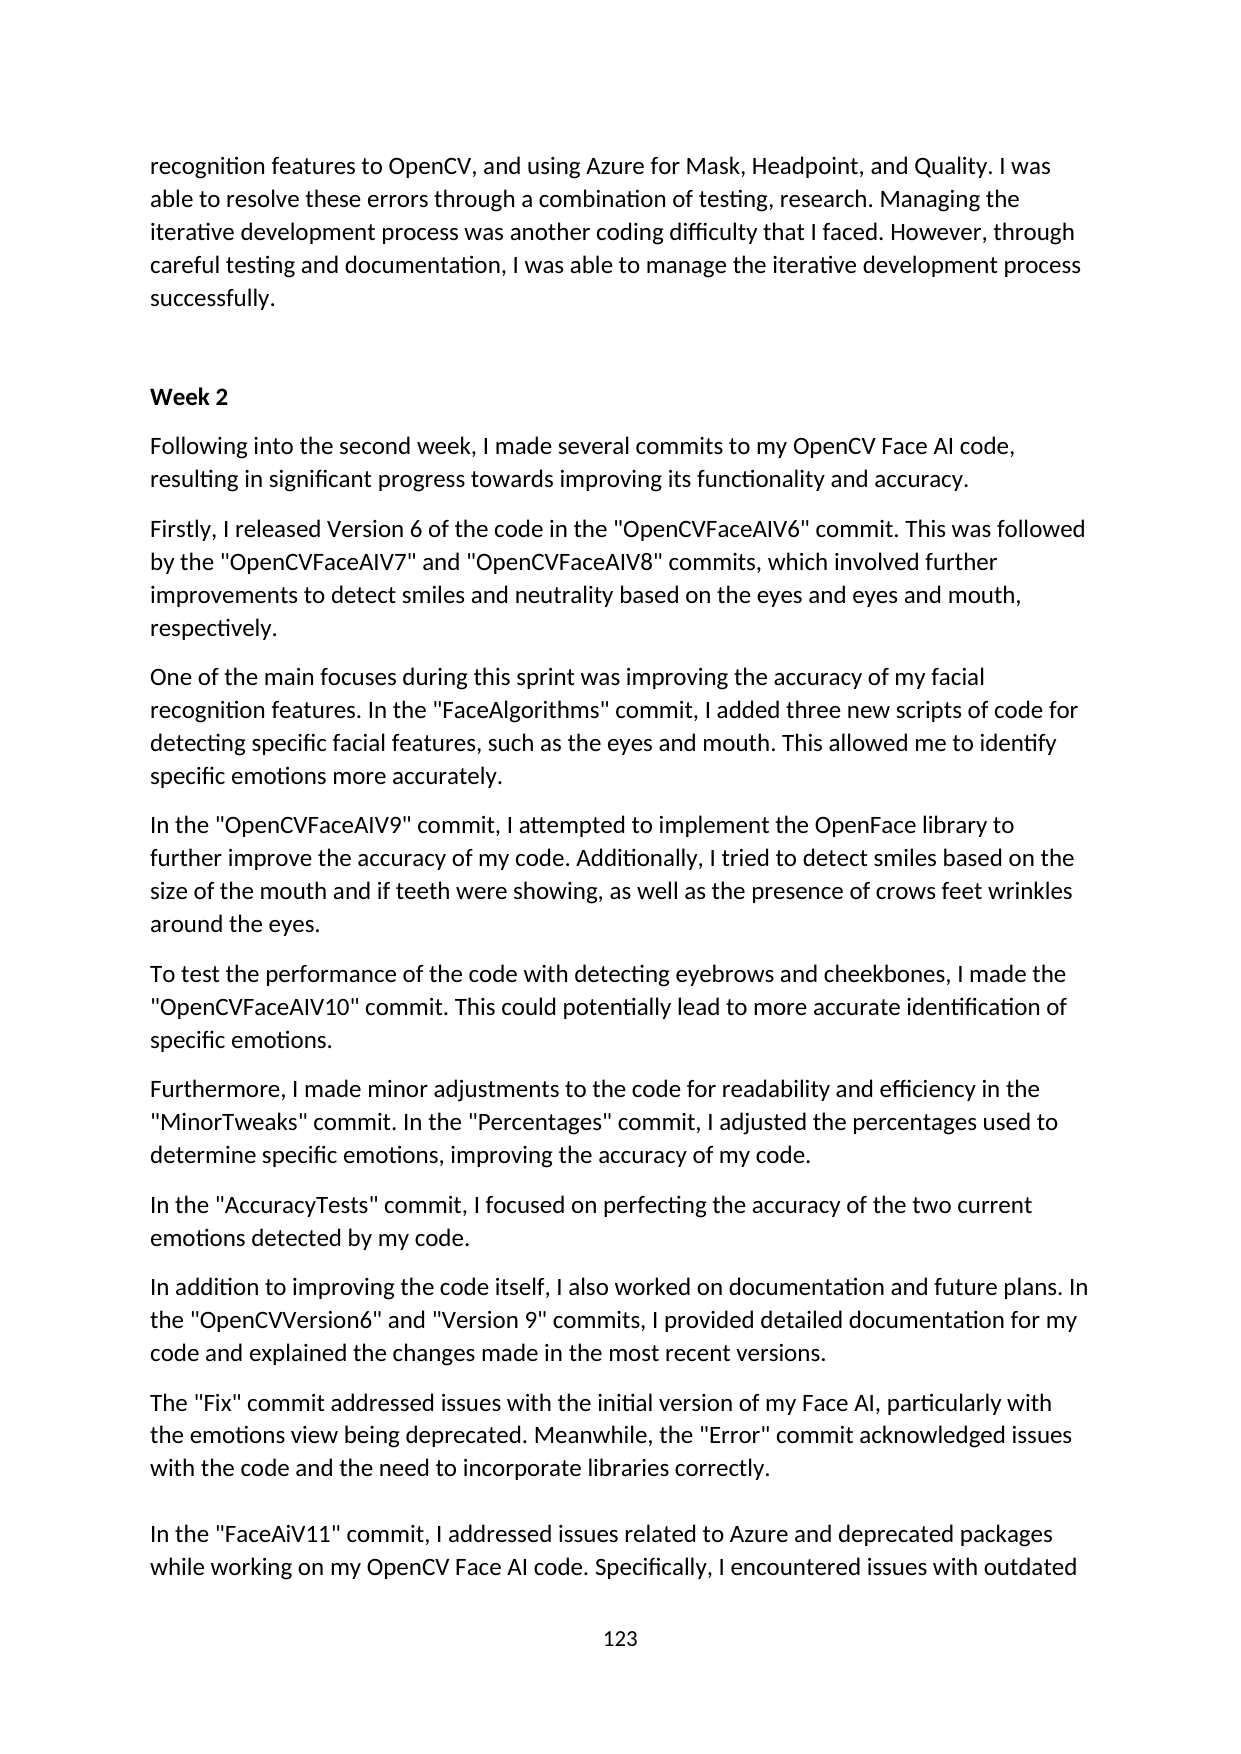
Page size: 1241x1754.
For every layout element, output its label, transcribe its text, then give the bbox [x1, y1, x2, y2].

text Furthermore, I made minor adjustments to the code for readability and efficiency in the "MinorTweaks" commit. In the "Percentages" commit, I adjusted the percentages used to determine specific emotions, improving the accuracy of my code. [150, 1073, 1090, 1170]
text To test the performance of the code with detecting eyebrows and cheekbones, I made the "OpenCVFaceAIV10" commit. This could potentially lead to more accurate identification of specific emotions. [150, 958, 1090, 1054]
text Following into the second week, I made several commits to my OpenCV Face AI code, resulting in significant progress towards improving its functionality and accuracy. [150, 430, 1090, 494]
text In the "AccuracyTests" commit, I focused on perfecting the accuracy of the two current emotions detected by my code. [150, 1189, 1090, 1252]
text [150, 150, 1090, 312]
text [150, 1387, 1090, 1582]
text Week 2 [150, 381, 1090, 411]
text In the "OpenCVFaceAIV9" commit, I attempted to implement the OpenFace library to further improve the accuracy of my code. Additionally, I tried to detect smiles based on the size of the mouth and if teeth were showing, as well as the presence of crows feet wrinkles around the eyes. [150, 809, 1090, 939]
text In addition to improving the code itself, I also worked on documentation and future plans. In the "OpenCVVersion6" and "Version 9" commits, I provided detailed documentation for my code and explained the changes made in the most recent versions. [150, 1271, 1090, 1368]
text Firstly, I released Version 6 of the code in the "OpenCVFaceAIV6" commit. This was followed by the "OpenCVFaceAIV7" and "OpenCVFaceAIV8" commits, which involved further improvements to detect smiles and neutrality based on the eyes and eyes and mouth, respectively. [150, 513, 1090, 642]
text One of the main focuses during this sprint was improving the accuracy of my facial recognition features. In the "FaceAlgorithms" commit, I added three new scripts of code for detecting specific facial features, such as the eyes and mouth. This allowed me to identify specific emotions more accurately. [150, 661, 1090, 791]
